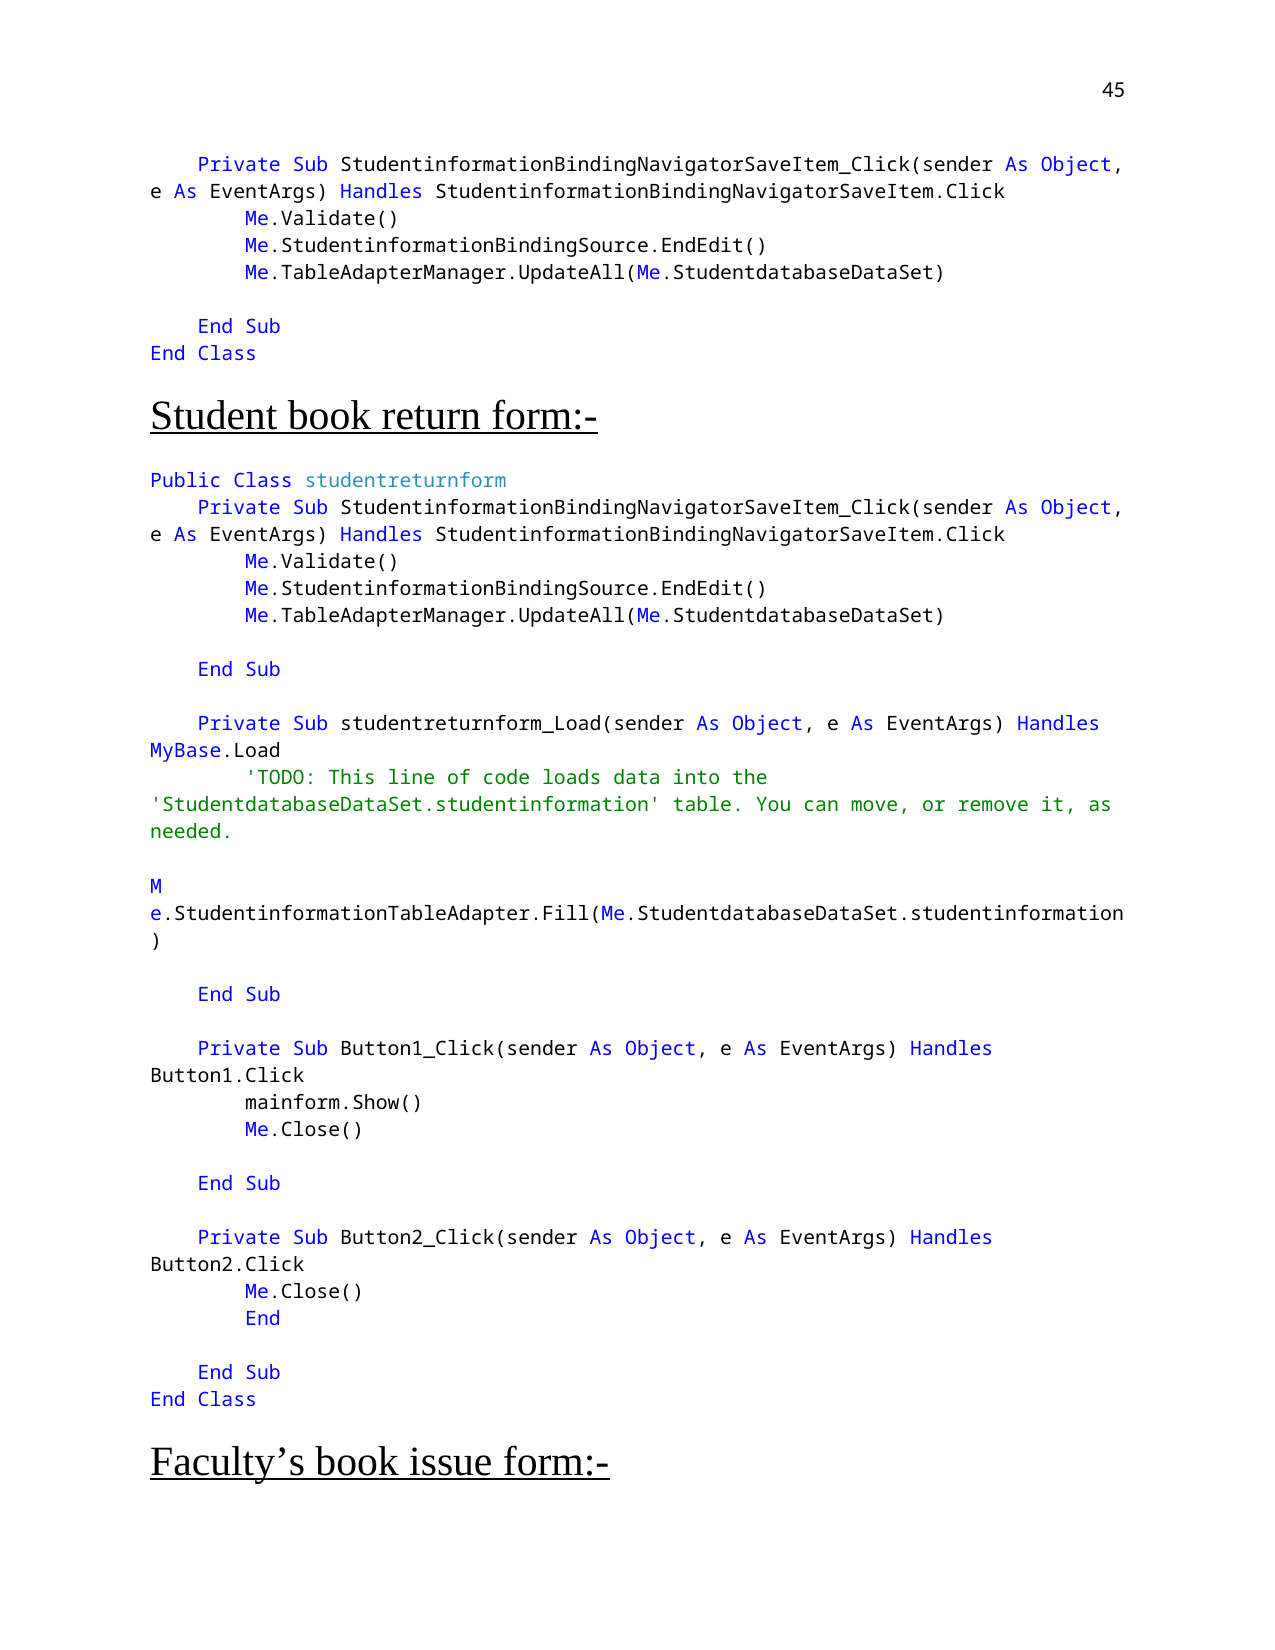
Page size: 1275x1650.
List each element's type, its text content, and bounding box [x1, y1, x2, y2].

text Me.TableAdapterManager.UpdateAll(Me.StudentdatabaseDataSet) [150, 601, 1125, 628]
text Me.StudentinformationBindingSource.EndEdit() [150, 574, 1125, 601]
text End [150, 1304, 1125, 1331]
text End Sub [150, 980, 1125, 1007]
text Private Sub Button2_Click(sender As Object, e As EventArgs) Handles Button2.Click [150, 1223, 1125, 1277]
text Me.Close() [150, 1277, 1125, 1304]
text Student book return form:- [150, 391, 1125, 438]
text mainform.Show() [150, 1088, 1125, 1115]
text End Class [150, 1385, 1125, 1412]
text Me.Validate() [150, 547, 1125, 574]
text End Sub [150, 312, 1125, 339]
text Private Sub StudentinformationBindingNavigatorSaveItem_Click(sender As Object, e As EventArgs) Handles StudentinformationBindingNavigatorSaveItem.Click [150, 150, 1125, 204]
text End Sub [150, 1169, 1125, 1196]
text End Sub [150, 1358, 1125, 1385]
text End Sub [150, 655, 1125, 682]
text End Class [150, 339, 1125, 366]
text Private Sub StudentinformationBindingNavigatorSaveItem_Click(sender As Object, e As EventArgs) Handles StudentinformationBindingNavigatorSaveItem.Click [150, 493, 1125, 547]
text Me.StudentinformationTableAdapter.Fill(Me.StudentdatabaseDataSet.studentinformation) [150, 844, 1125, 953]
text Public Class studentreturnform [150, 467, 1125, 493]
text Me.Validate() [150, 204, 1125, 231]
text Me.StudentinformationBindingSource.EndEdit() [150, 231, 1125, 258]
text Private Sub Button1_Click(sender As Object, e As EventArgs) Handles Button1.Click [150, 1034, 1125, 1088]
text Me.TableAdapterManager.UpdateAll(Me.StudentdatabaseDataSet) [150, 258, 1125, 285]
text Faculty’s book issue form:- [150, 1437, 1125, 1484]
text Me.Close() [150, 1115, 1125, 1142]
text Private Sub studentreturnform_Load(sender As Object, e As EventArgs) Handles MyBase.Load [150, 709, 1125, 763]
text 'TODO: This line of code loads data into the 'StudentdatabaseDataSet.studentinformation' table. You can move, or remove it, as needed. [150, 763, 1125, 844]
